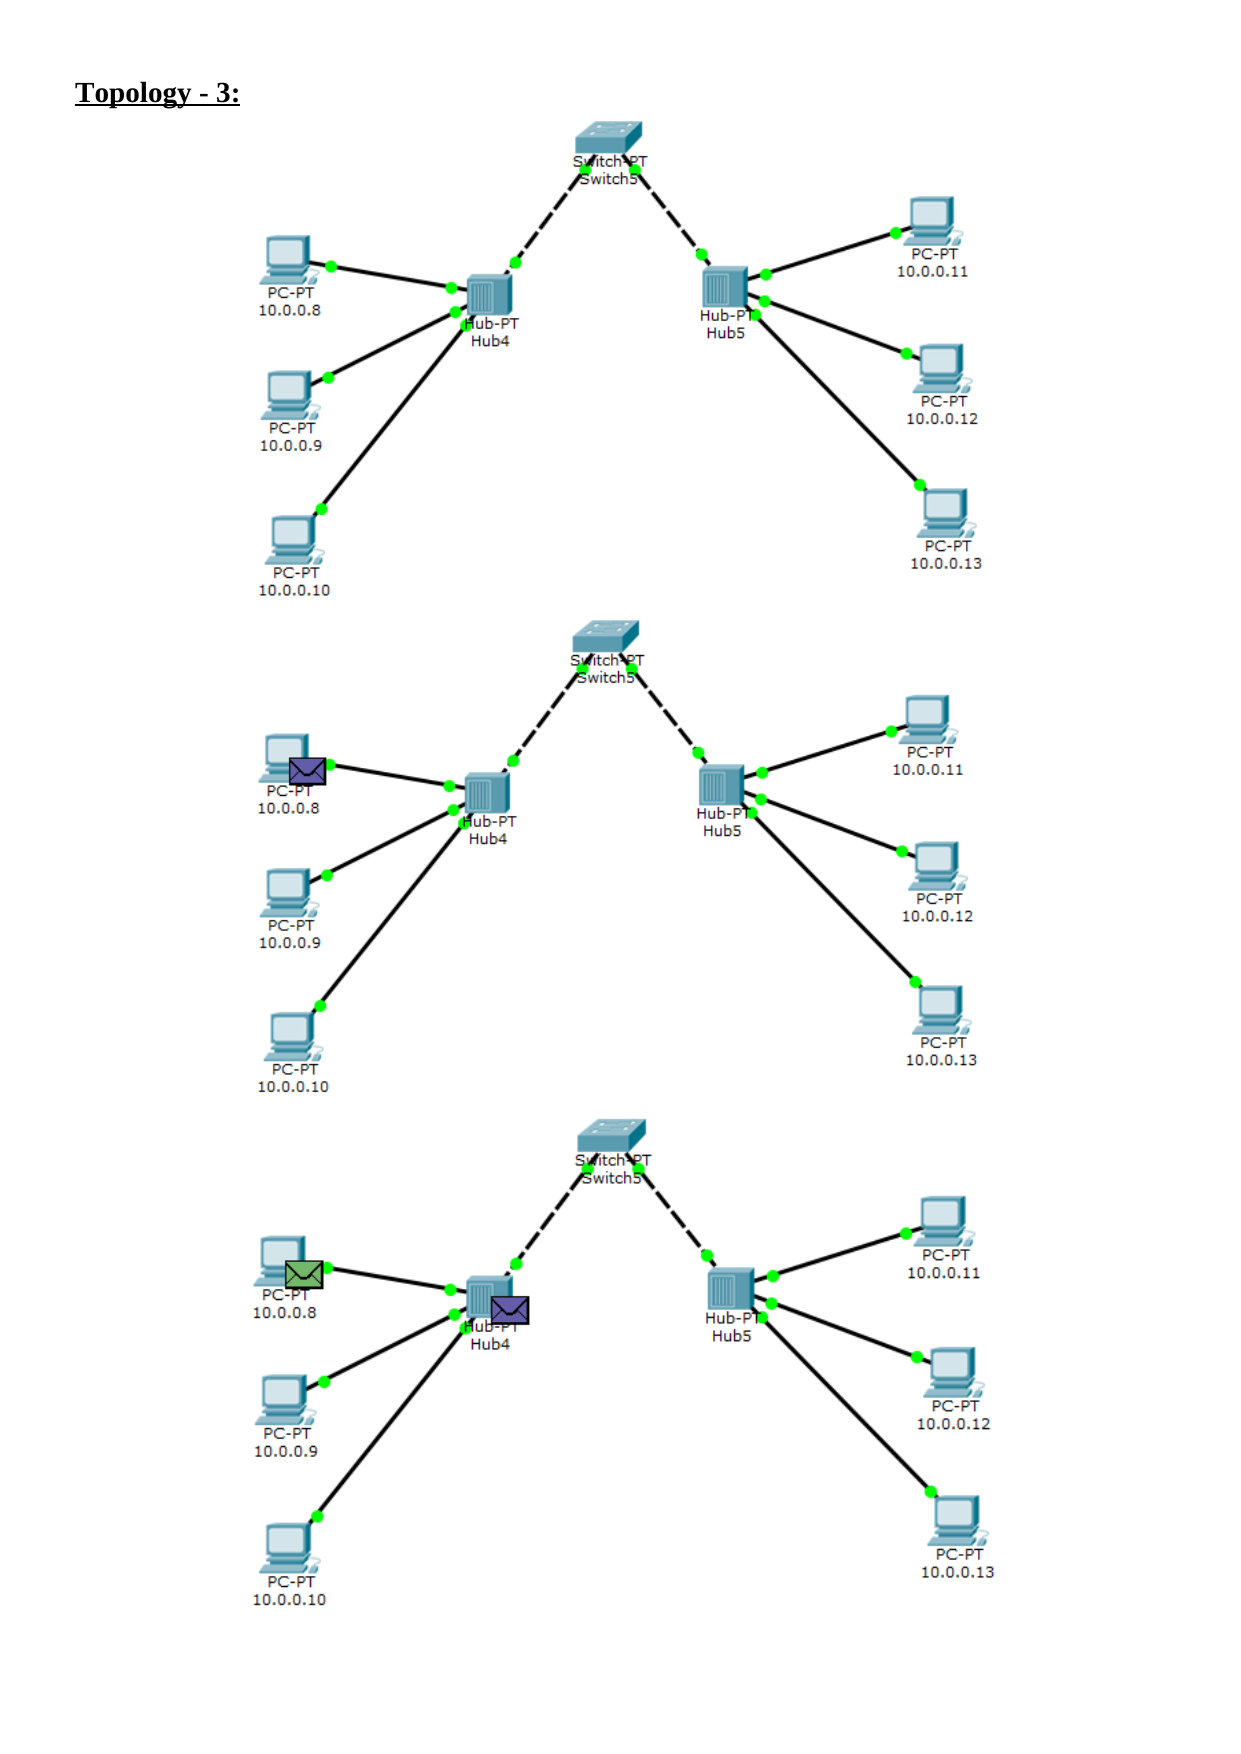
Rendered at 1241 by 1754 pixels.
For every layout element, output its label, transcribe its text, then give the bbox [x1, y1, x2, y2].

picture [236, 108, 1004, 1622]
text Topology - 3: [75, 75, 1165, 108]
